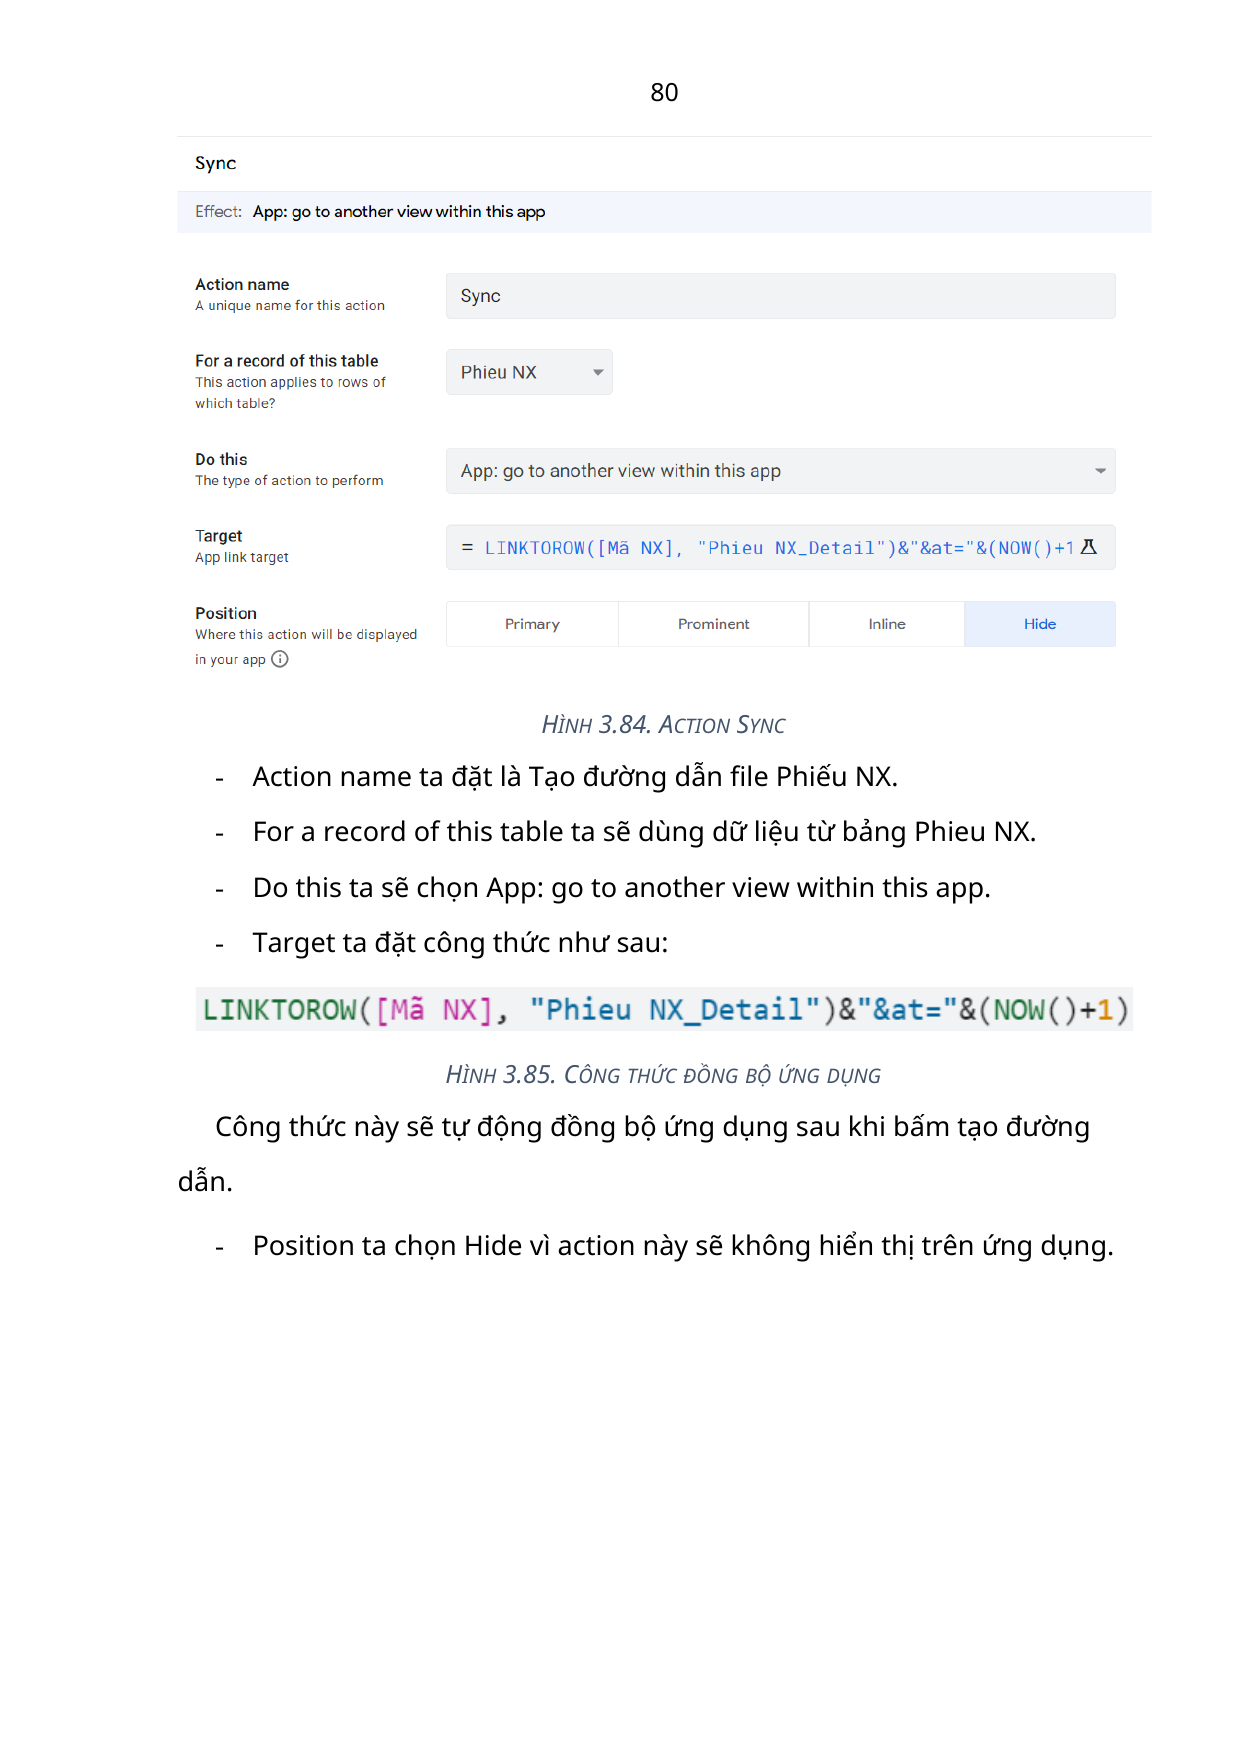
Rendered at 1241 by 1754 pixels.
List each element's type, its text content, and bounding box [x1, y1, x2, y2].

text Hình 3.85. Công thức đồng bộ ứng dụng [177, 1056, 1152, 1090]
text Hình 3.84. Action Sync [177, 707, 1152, 741]
list Do this ta sẽ chọn App: go to another view within this app. [215, 868, 1152, 905]
picture [195, 987, 1134, 1031]
picture [177, 133, 1152, 682]
list Position ta chọn Hide vì action này sẽ không hiển thị trên ứng dụng. [215, 1226, 1152, 1263]
text Công thức này sẽ tự động đồng bộ ứng dụng sau khi bấm tạo đường dẫn. [177, 1107, 1152, 1199]
list Action name ta đặt là Tạo đường dẫn file Phiếu NX. [215, 758, 1152, 794]
list For a record of this table ta sẽ dùng dữ liệu từ bảng Phieu NX. [215, 813, 1152, 850]
list Target ta đặt công thức như sau: [215, 923, 1152, 960]
